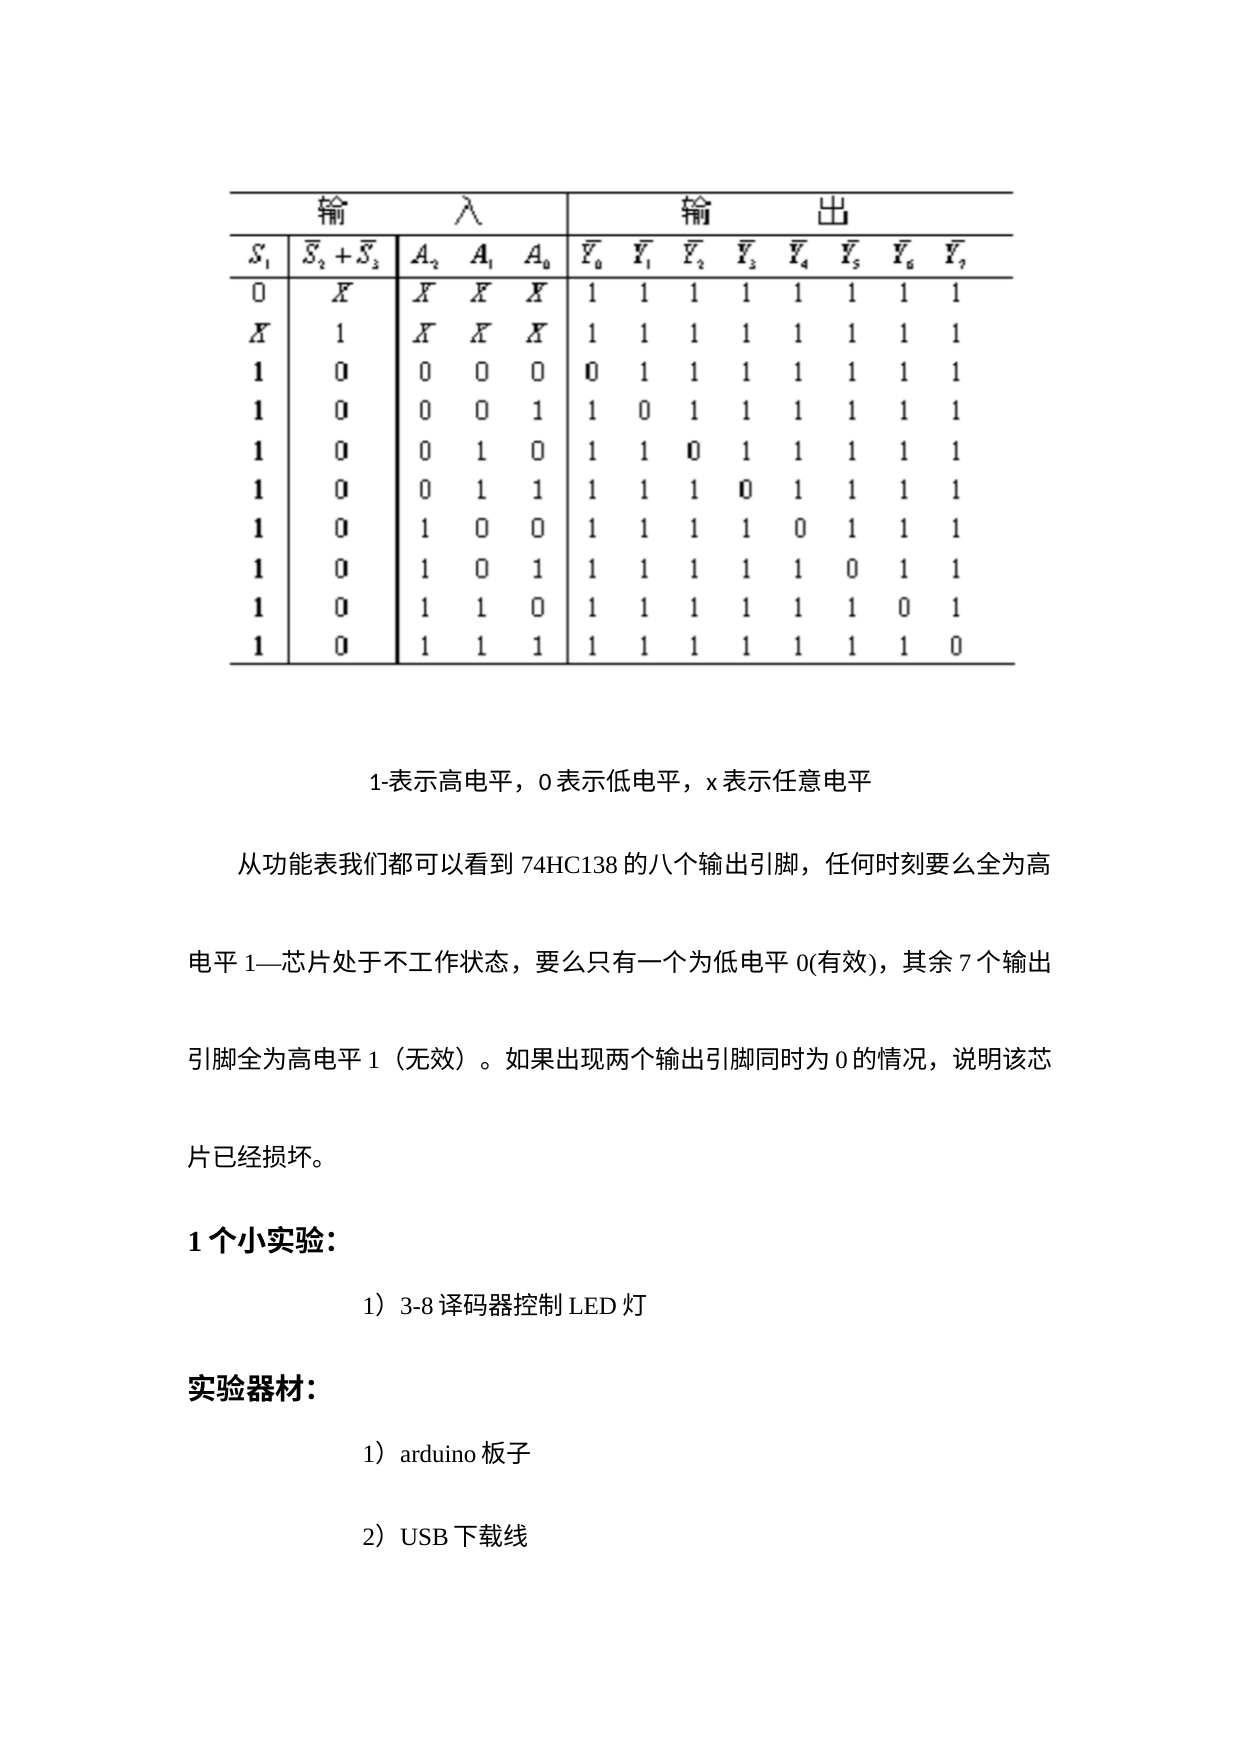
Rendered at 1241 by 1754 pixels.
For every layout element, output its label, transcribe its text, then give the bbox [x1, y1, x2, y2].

text 实验器材： [187, 1354, 1053, 1419]
list USB下载线 [319, 1502, 1053, 1567]
picture [187, 162, 1053, 690]
text 1-表示高电平，0表示低电平，x表示任意电平 [187, 690, 1053, 812]
list arduino板子 [319, 1419, 1053, 1484]
text 1个小实验： [187, 1206, 1053, 1271]
text 从功能表我们都可以看到74HC138的八个输出引脚，任何时刻要么全为高电平1—芯片处于不工作状态，要么只有一个为低电平0(有效)，其余7个输出引脚全为高电平1（无效）。如果出现两个输出引脚同时为0的情况，说明该芯片已经损坏。 [187, 830, 1053, 1188]
text 1）3-8译码器控制LED灯 [319, 1271, 1053, 1336]
